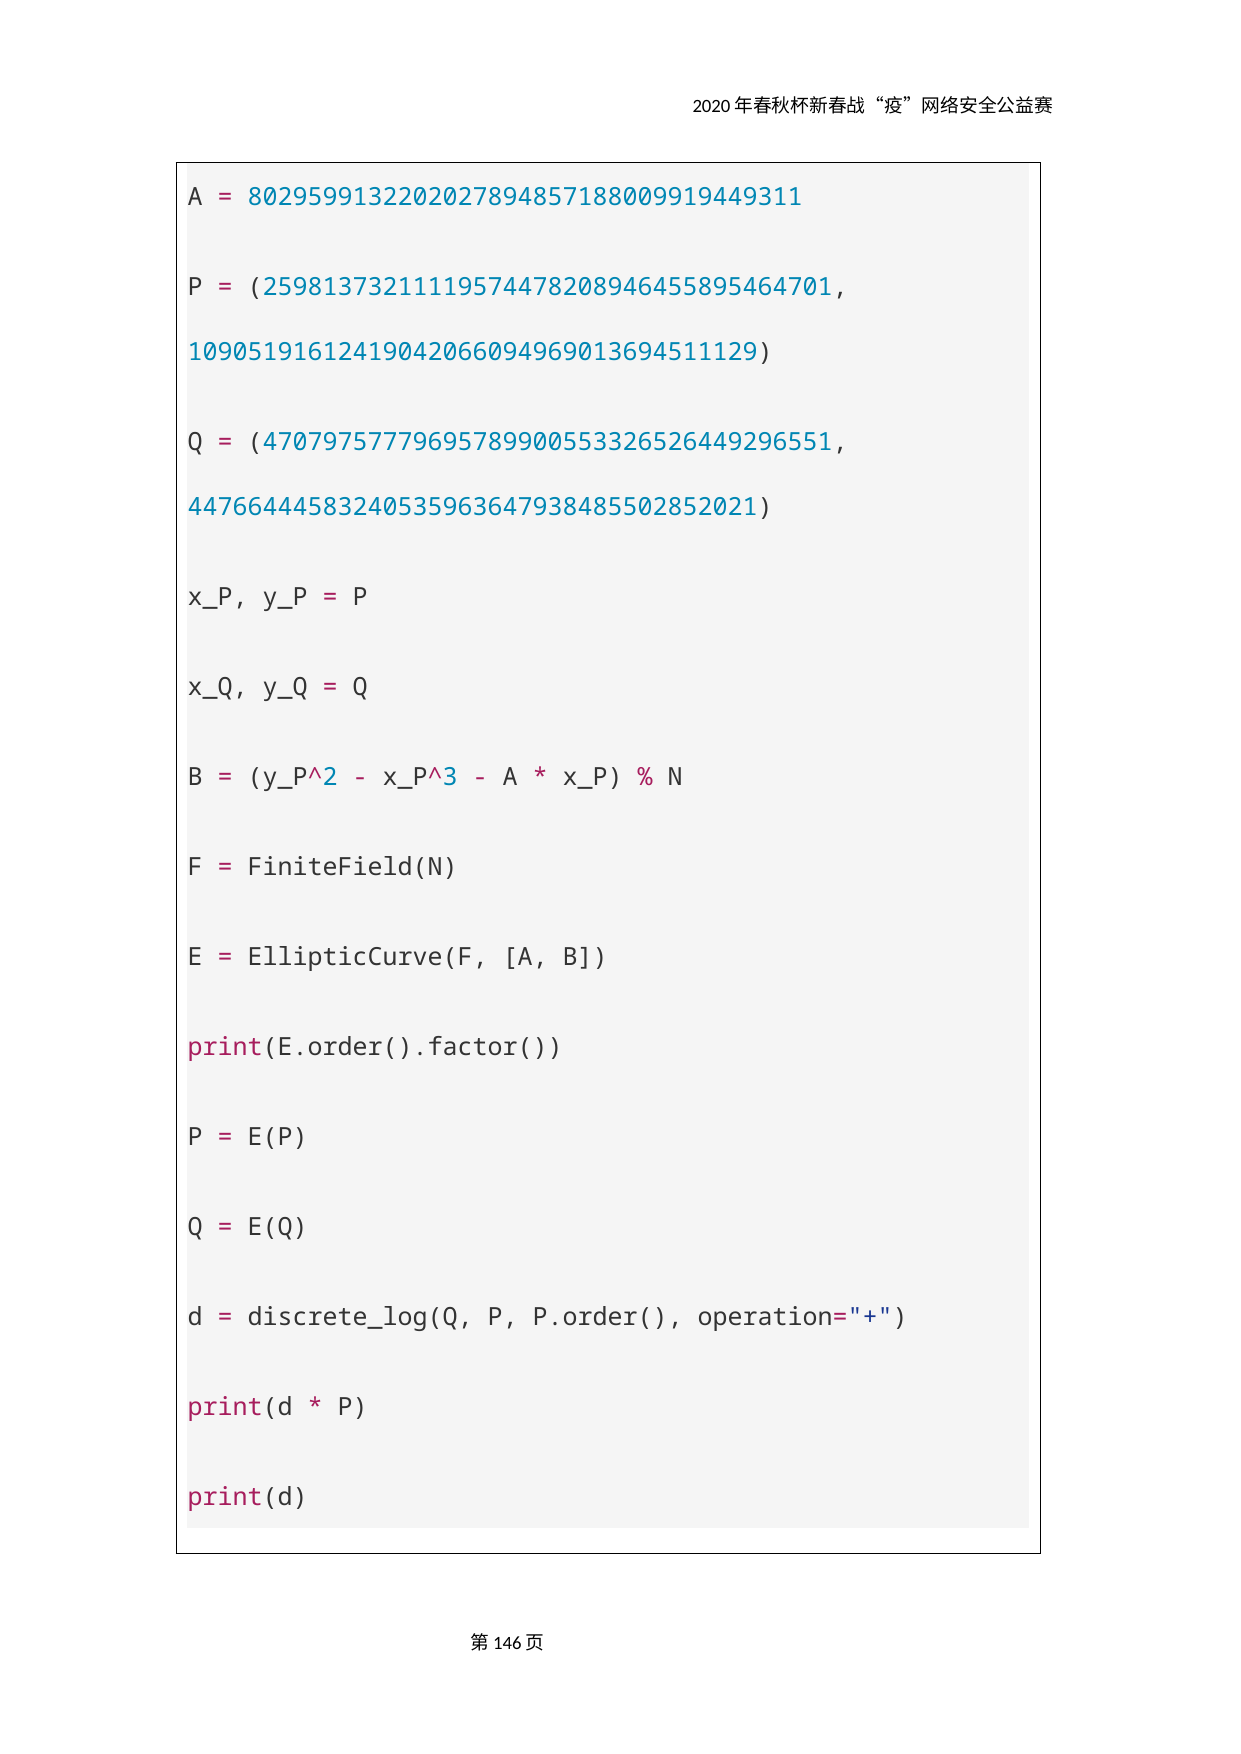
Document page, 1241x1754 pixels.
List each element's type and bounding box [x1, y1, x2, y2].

table_header [177, 163, 1040, 1553]
